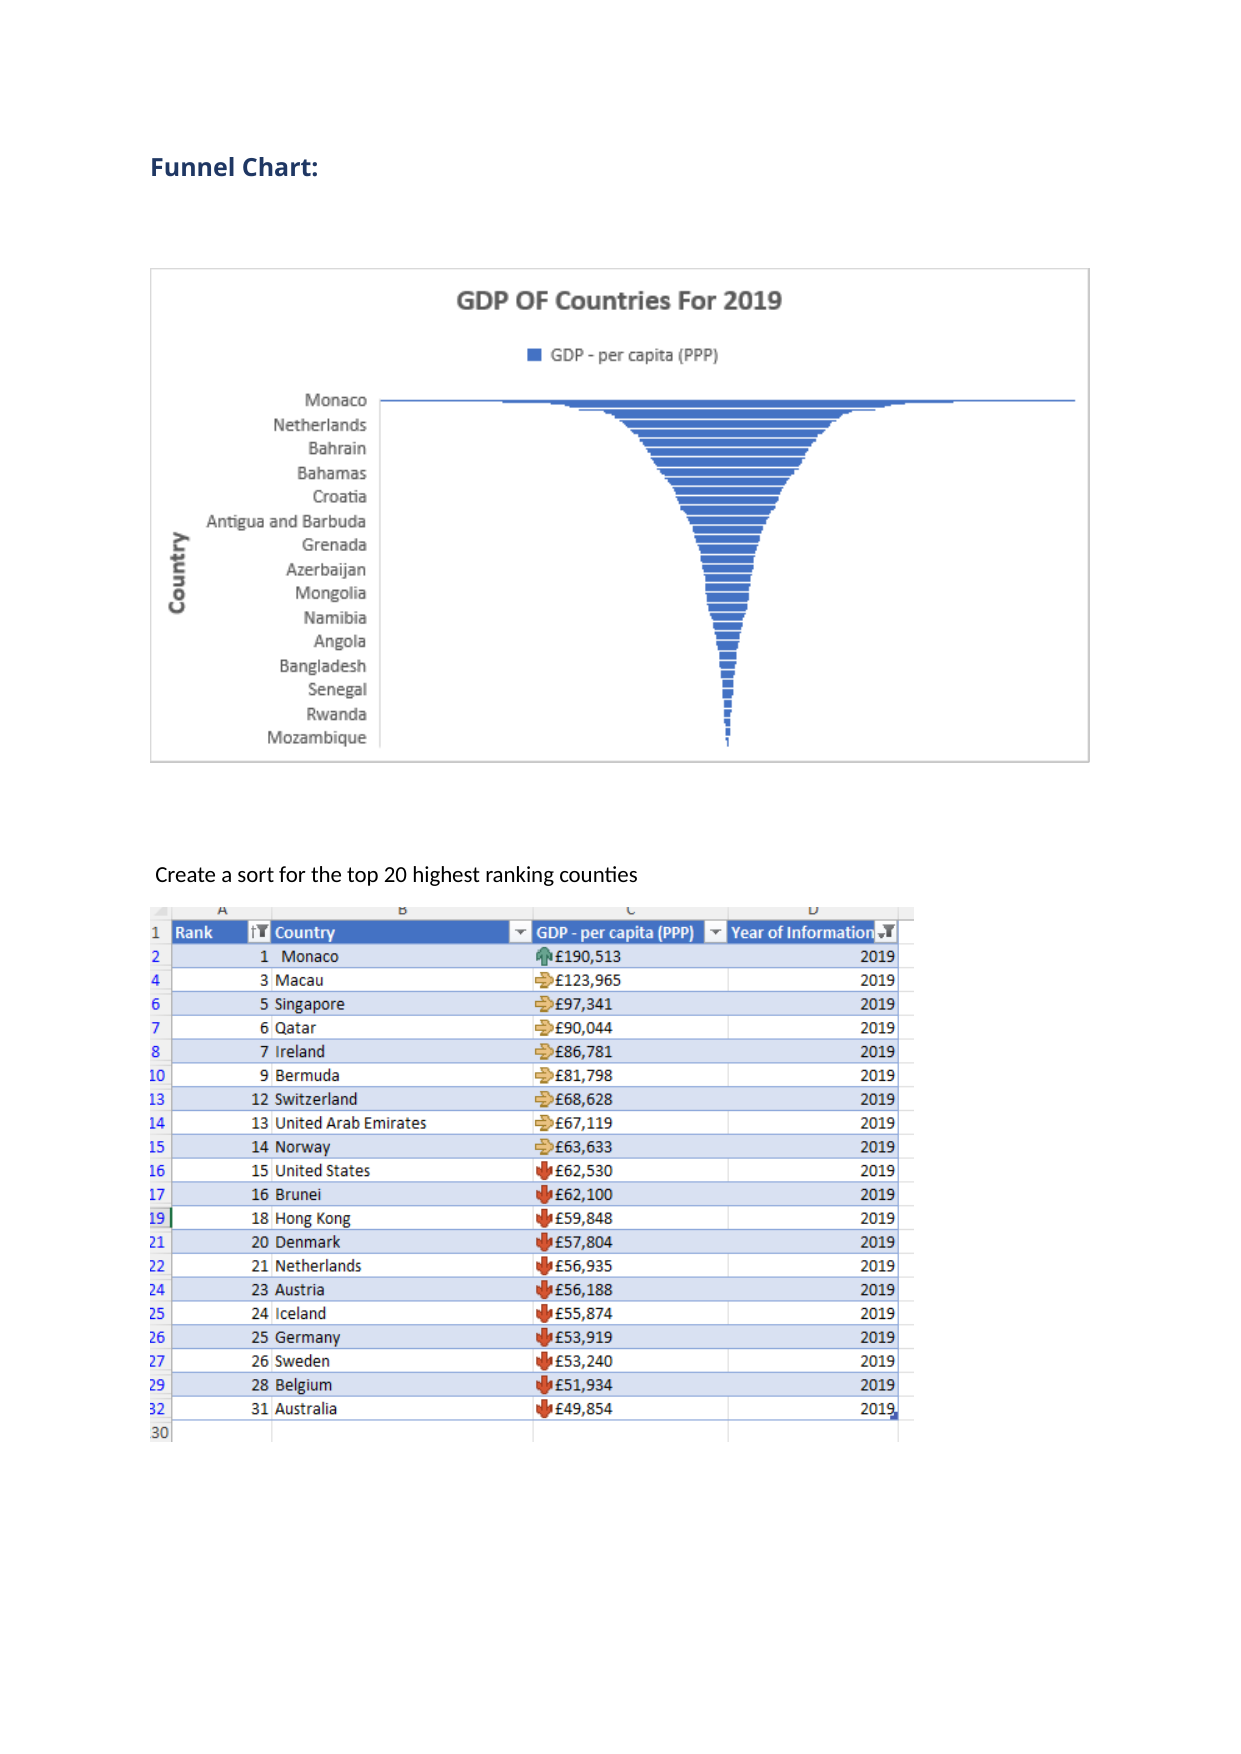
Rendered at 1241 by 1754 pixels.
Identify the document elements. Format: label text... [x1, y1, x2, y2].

text Create a sort for the top 20 highest ranking counties [150, 861, 1090, 888]
picture [150, 268, 1091, 764]
picture [150, 907, 914, 1442]
subtitle Funnel Chart: [150, 150, 1090, 184]
